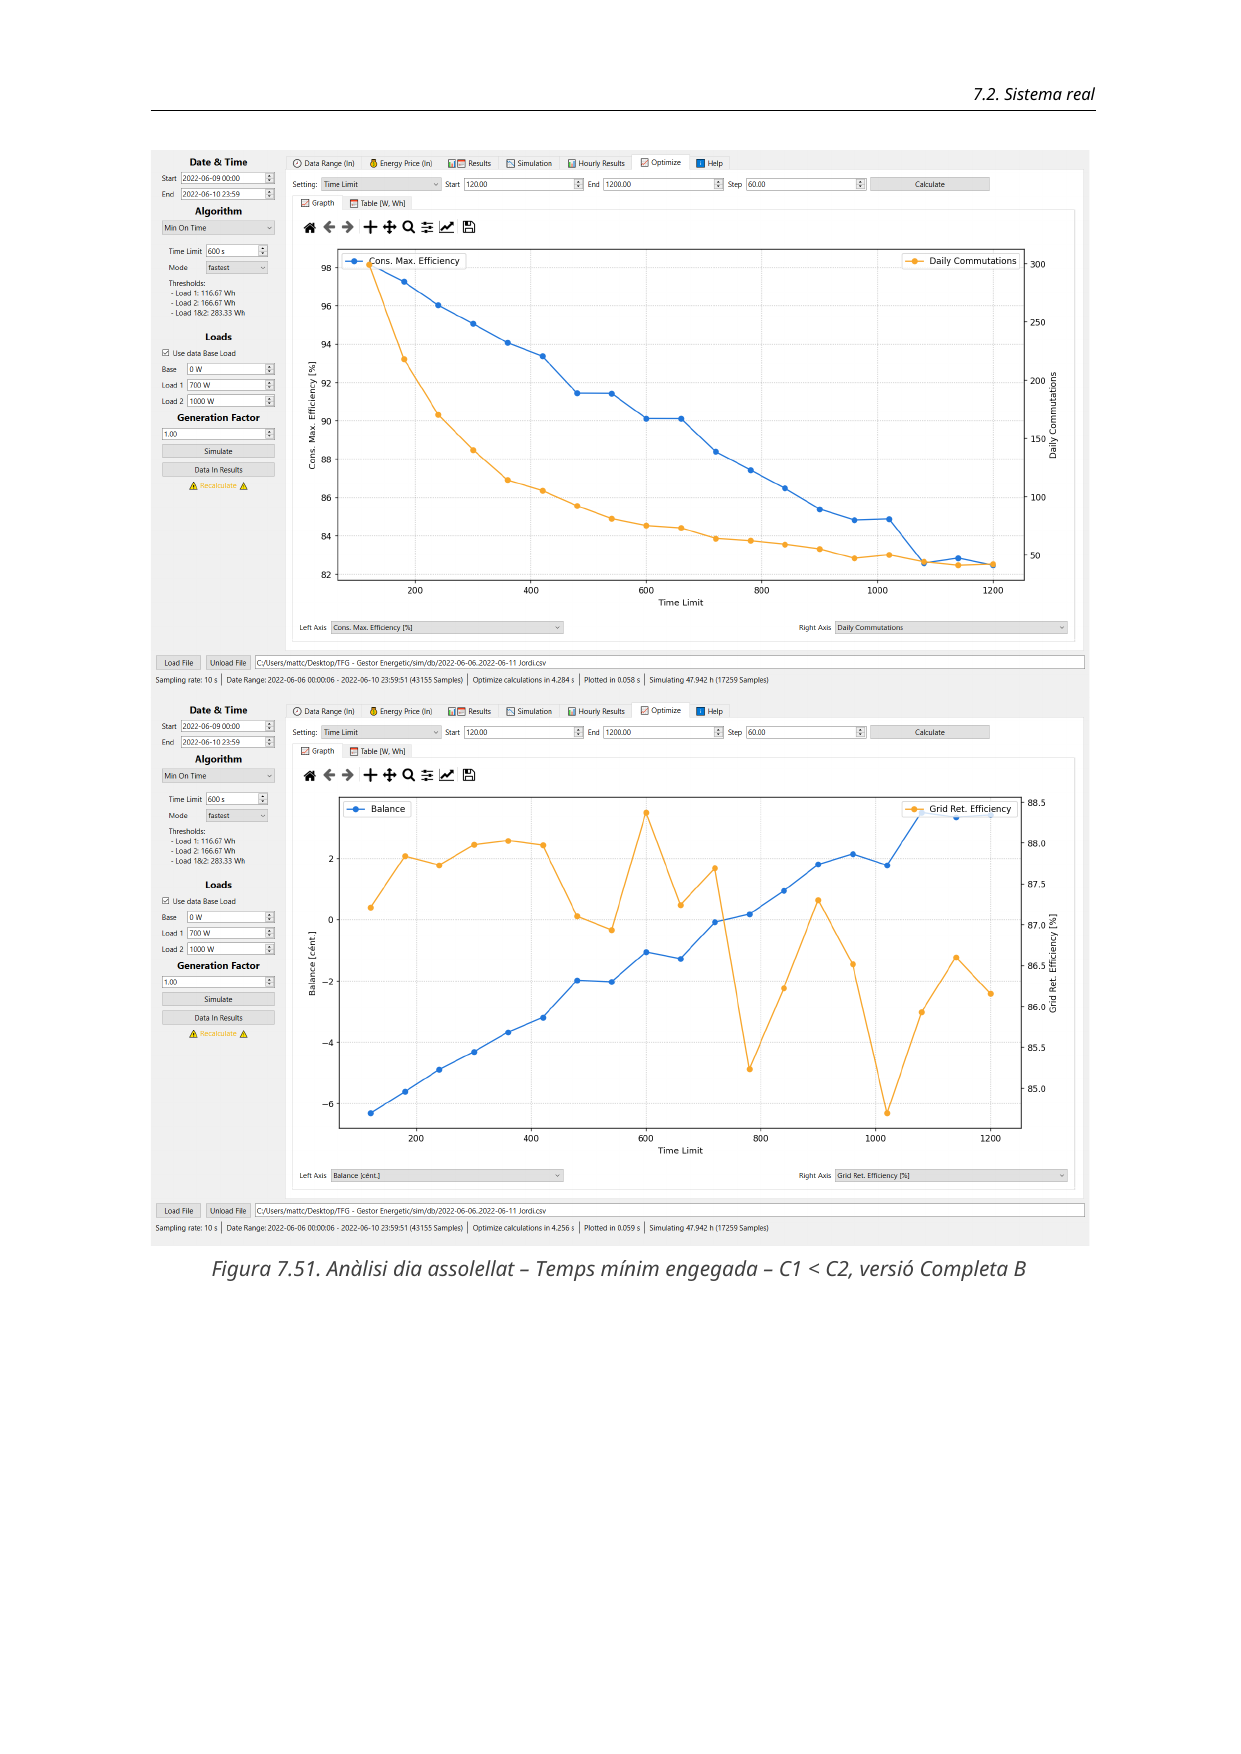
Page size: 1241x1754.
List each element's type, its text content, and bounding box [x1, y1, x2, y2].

picture [150, 150, 1090, 1246]
